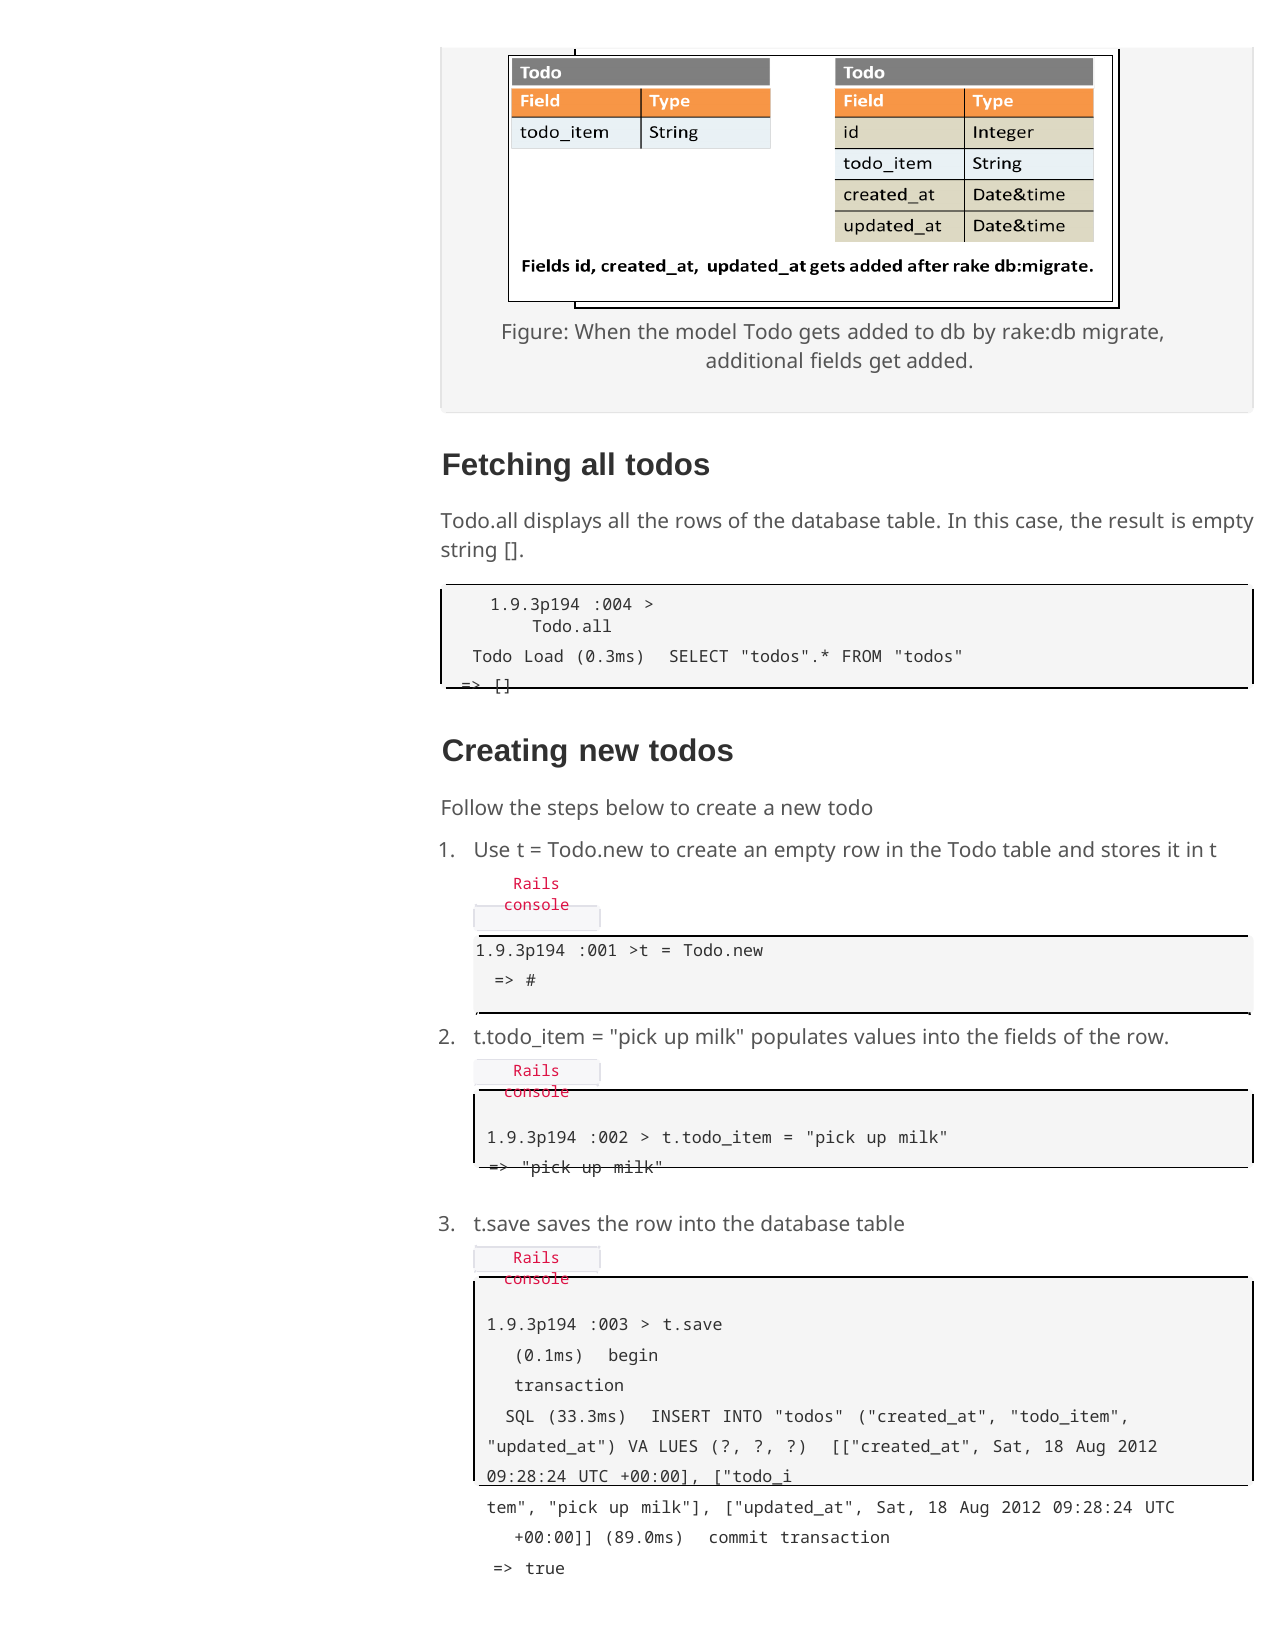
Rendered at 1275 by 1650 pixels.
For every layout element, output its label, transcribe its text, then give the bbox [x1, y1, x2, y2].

list t.todo_item = "pick up milk" populates values into the fields of the row. [438, 1022, 1256, 1050]
subtitle Fetching all todos [439, 446, 712, 482]
list t.save saves the row into the database table [438, 1209, 1256, 1237]
text Todo.all displays all the rows of the database table. In this case, the result is empty string []. [440, 506, 1256, 563]
subtitle Creating new todos [0, 732, 1175, 768]
text 1.9.3p194 :002 > t.todo_item = "pick up milk" [486, 1126, 1256, 1149]
text => [] [261, 674, 712, 696]
text Figure: When the model Todo gets added to db by rake:db migrate, additional fields get added. [501, 317, 1256, 374]
text Follow the steps below to create a new todo [440, 793, 1256, 821]
text => # [0, 968, 1029, 991]
text Rails console [478, 1246, 594, 1289]
text 1.9.3p194 :003 > t.save (0.1ms) begin transaction [486, 1313, 765, 1396]
picture [509, 56, 1112, 301]
text => true [0, 1556, 1058, 1579]
text => "pick up milk" [0, 1155, 1152, 1178]
text tem", "pick up milk"], ["updated_at", Sat, 18 Aug 2012 09:28:24 UTC +00:00]] (89.0ms) commit transaction [486, 1495, 1205, 1548]
text 1.9.3p194 :004 > Todo.all [452, 592, 692, 638]
list Use t = Todo.new to create an empty row in the Todo table and stores it in t [438, 835, 1244, 863]
text Todo Load (0.3ms) SELECT "todos".* FROM "todos" [472, 644, 1256, 667]
text Rails console [478, 872, 594, 915]
text SQL (33.3ms) INSERT INTO "todos" ("created_at", "todo_item", "updated_at") VA LUES (?, ?, ?) [["created_at", Sat, 18 Aug 2012 09:28:24 UTC +00:00], ["todo_i [486, 1404, 1240, 1488]
text Rails console [478, 1059, 594, 1102]
text 1.9.3p194 :001 >t = Todo.new [0, 939, 1238, 962]
